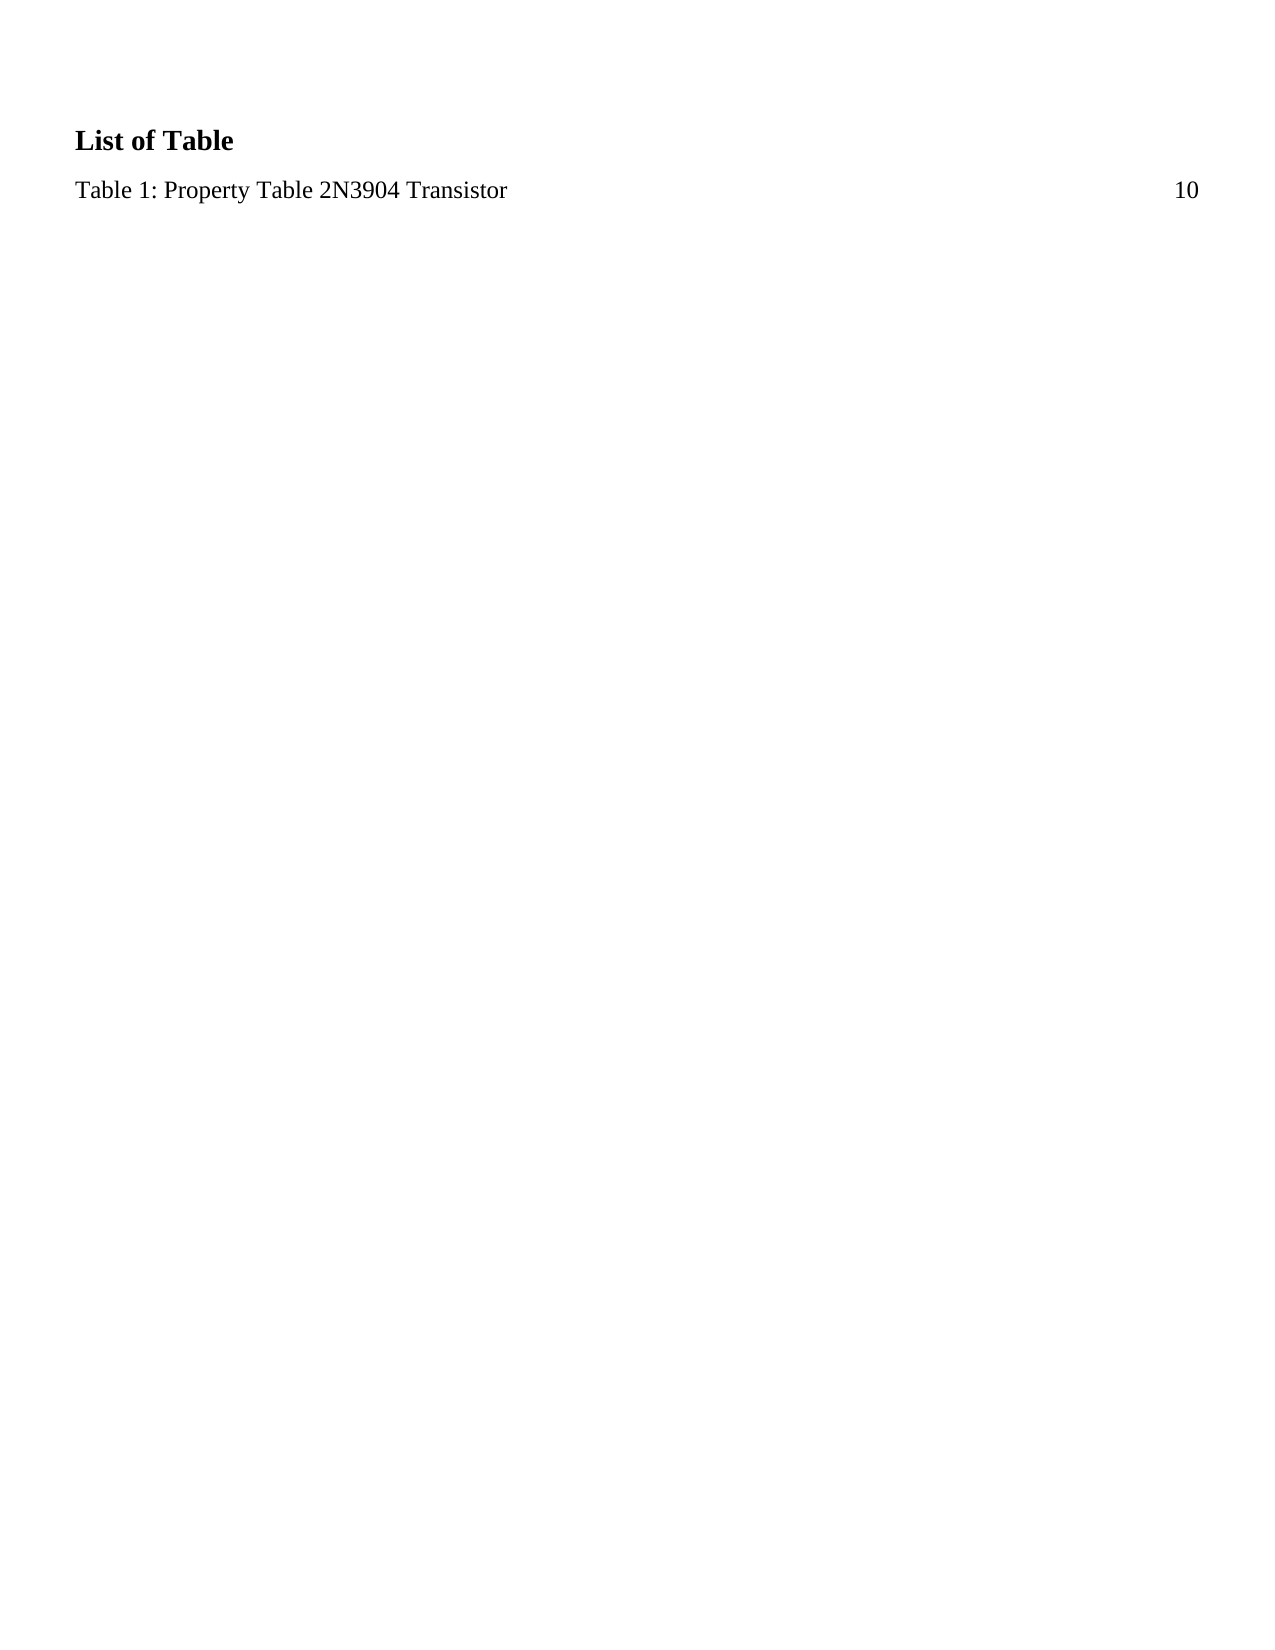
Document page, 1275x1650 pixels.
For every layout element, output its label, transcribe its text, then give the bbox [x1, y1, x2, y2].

text Table 1: Property Table 2N3904 Transistor 10 [75, 176, 1200, 204]
text List of Table [75, 123, 1200, 156]
